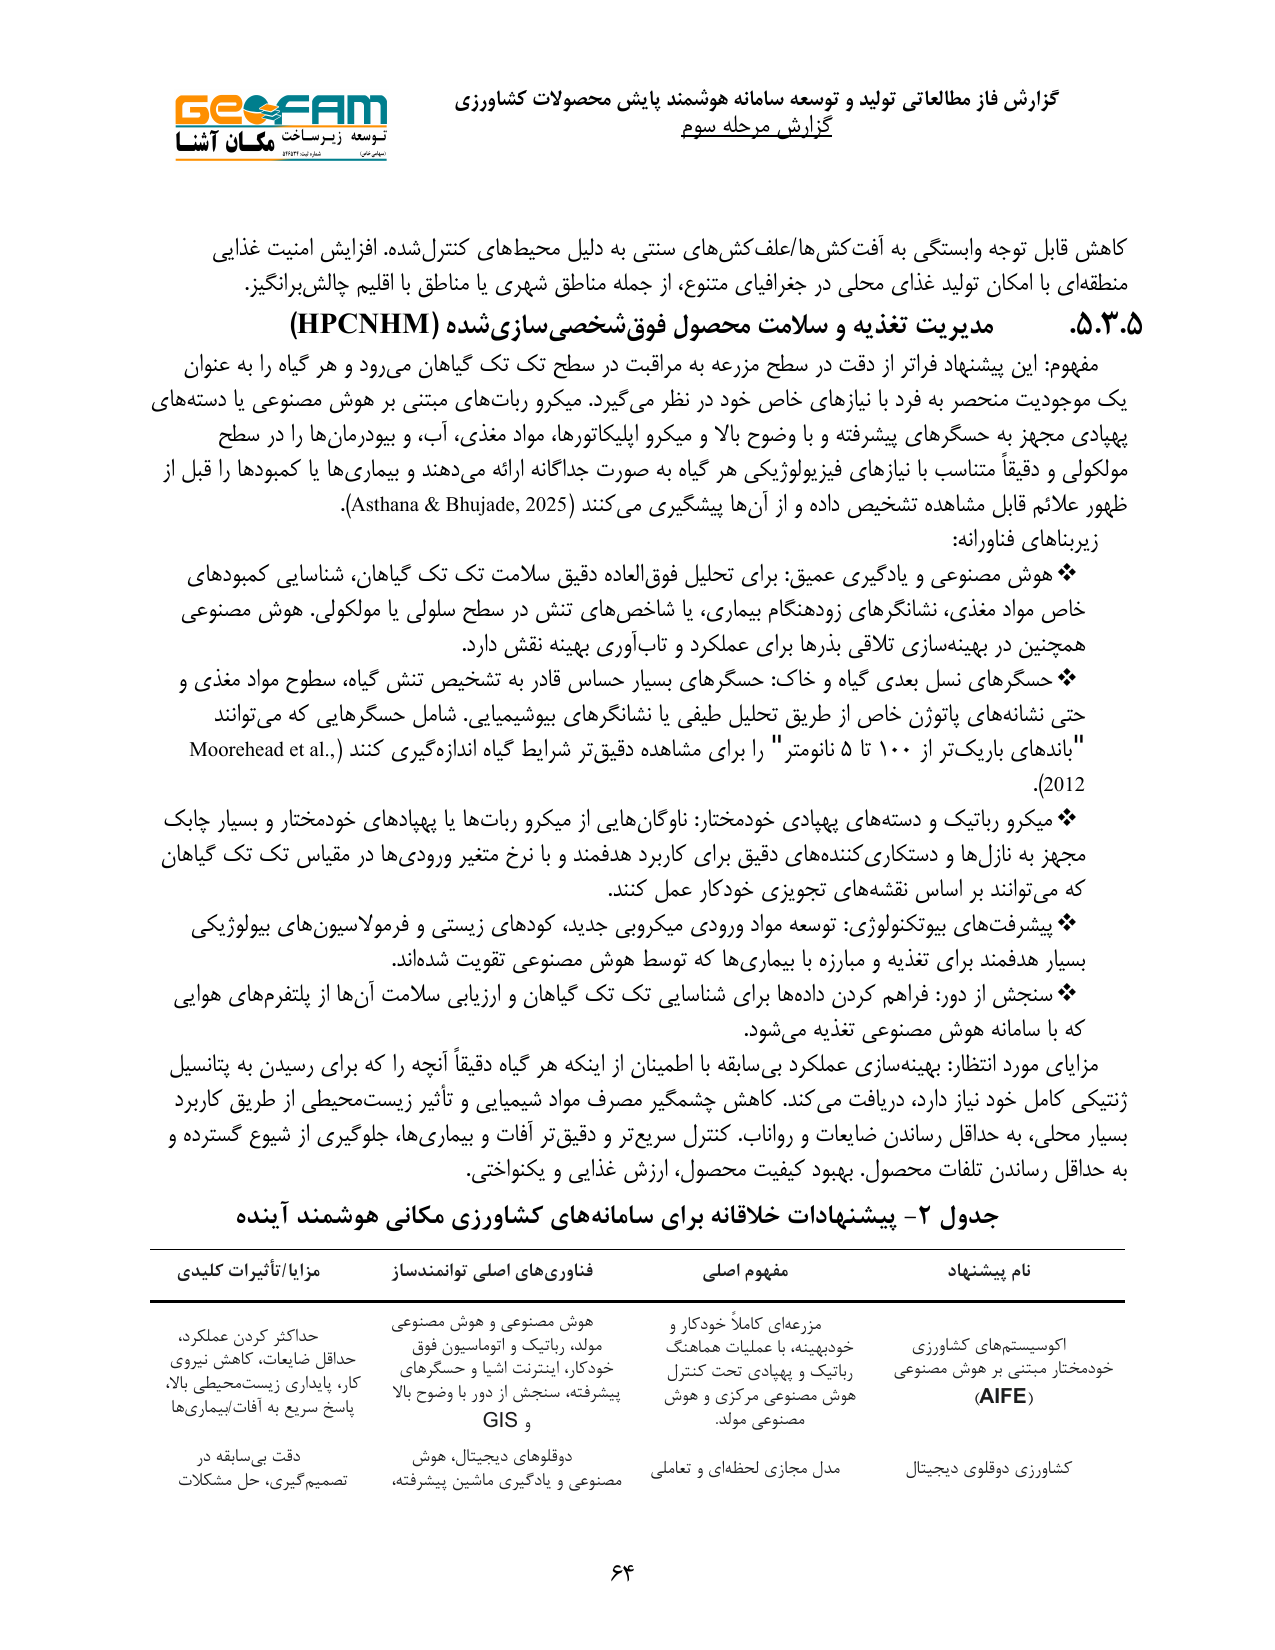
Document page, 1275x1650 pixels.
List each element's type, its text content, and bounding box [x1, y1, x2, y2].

list پیشرفت‌های بیوتکنولوژی: توسعه مواد ورودی میکروبی جدید، کودهای زیستی و فرمولاسیون‌های بیولوژیکی بسیار هدفمند برای تغذیه و مبارزه با بیماری‌ها که توسط هوش مصنوعی تقویت شده‌اند. [148, 912, 1085, 976]
list حسگرهای نسل بعدی گیاه و خاک: حسگرهای بسیار حساس قادر به تشخیص تنش گیاه، سطوح مواد مغذی و حتی نشانه‌های پاتوژن خاص از طریق تحلیل طیفی یا نشانگرهای بیوشیمیایی. شامل حسگرهایی که می‌توانند "باندهای باریک‌تر از ۱۰۰ تا ۵ نانومتر" را برای مشاهده دقیق‌تر شرایط گیاه اندازه‌گیری کنند (Moorehead et al., 2012). [148, 667, 1085, 801]
picture [174, 89, 389, 168]
text زیربناهای فناورانه: [148, 527, 1127, 556]
table_header نام پیشنهاد [881, 1250, 1125, 1300]
table_cell دوقلوهای دیجیتال، هوش مصنوعی و یادگیری ماشین پیشرفته، اینترنت اشیا و حسگرهای نسل بعدی، سنجش از دور با وضوح بال، واقعیت افزوده و واقعیت مجازی [375, 1448, 637, 1492]
text مزایای مورد انتظار: بهینه‌سازی عملکرد بی‌سابقه با اطمینان از اینکه هر گیاه دقیقاً آنچه را که برای رسیدن به پتانسیل ژنتیکی کامل خود نیاز دارد، دریافت می‌کند. کاهش چشمگیر مصرف مواد شیمیایی و تأثیر زیست‌محیطی از طریق کاربرد بسیار محلی، به حداقل رساندن ضایعات و رواناب. کنترل سریع‌تر و دقیق‌تر آفات و بیماری‌ها، جلوگیری از شیوع گسترده و به حداقل رساندن تلفات محصول. بهبود کیفیت محصول، ارزش غذایی و یکنواختی. [148, 1052, 1127, 1186]
subtitle مدیریت تغذیه و سلامت محصول فوق‌شخصی‌سازی‌شده (HPCNHM) [148, 306, 1068, 344]
table_cell حداکثر کردن عملکرد، حداقل ضایعات، کاهش نیروی کار، پایداری زیست‌محیطی بالا، پاسخ سریع به آفات/بیماری‌ها [150, 1303, 375, 1448]
table_cell مدل مجازی لحظه‌ای و تعاملی مزرعه برای شبیه‌سازی، پیش‌بینی، و تجویز مداخلات بهینه قبل از اجرای فیزیکی. [638, 1448, 881, 1492]
table_header فناوری‌های اصلی توانمندساز [375, 1250, 637, 1300]
text جدول ۲- پیشنهادات خلاقانه برای سامانه‌های کشاورزی مکانی هوشمند آینده [148, 1205, 1127, 1234]
table_cell اکوسیستم‌های کشاورزی خودمختار مبتنی بر هوش مصنوعی (AIFE) [881, 1303, 1125, 1448]
table_header مفهوم اصلی [638, 1250, 881, 1300]
list سنجش از دور: فراهم کردن داده‌ها برای شناسایی تک تک گیاهان و ارزیابی سلامت آن‌ها از پلتفرم‌های هوایی که با سامانه هوش مصنوعی تغذیه می‌شود. [148, 982, 1085, 1046]
list میکرو رباتیک و دسته‌های پهپادی خودمختار: ناوگان‌هایی از میکرو ربات‌ها یا پهپادهای خودمختار و بسیار چابک مجهز به نازل‌ها و دستکاری‌کننده‌های دقیق برای کاربرد هدفمند و با نرخ متغیر ورودی‌ها در مقیاس تک تک گیاهان که می‌توانند بر اساس نقشه‌های تجویزی خودکار عمل کنند. [148, 807, 1085, 906]
table_cell کشاورزی دوقلوی دیجیتال پیش‌بینی‌کننده و تجویزی (PPDTF) [881, 1448, 1125, 1492]
list هوش مصنوعی و یادگیری عمیق: برای تحلیل فوق‌العاده دقیق سلامت تک تک گیاهان، شناسایی کمبودهای خاص مواد مغذی، نشانگرهای زودهنگام بیماری، یا شاخص‌های تنش در سطح سلولی یا مولکولی. هوش مصنوعی همچنین در بهینه‌سازی تلاقی بذرها برای عملکرد و تاب‌آوری بهینه نقش دارد. [148, 562, 1085, 661]
text مفهوم: این پیشنهاد فراتر از دقت در سطح مزرعه به مراقبت در سطح تک تک گیاهان می‌رود و هر گیاه را به عنوان یک موجودیت منحصر به فرد با نیازهای خاص خود در نظر می‌گیرد. میکرو ربات‌های مبتنی بر هوش مصنوعی یا دسته‌های پهپادی مجهز به حسگرهای پیشرفته و با وضوح بالا و میکرو اپلیکاتورها، مواد مغذی، آب، و بیودرمان‌ها را در سطح مولکولی و دقیقاً متناسب با نیازهای فیزیولوژیکی هر گیاه به صورت جداگانه ارائه می‌دهند و بیماری‌ها یا کمبودها را قبل از ظهور علائم قابل مشاهده تشخیص داده و از آن‌ها پیشگیری می‌کنند (Asthana & Bhujade, 2025). [148, 352, 1127, 521]
table_cell هوش مصنوعی و هوش مصنوعی مولد، رباتیک و اتوماسیون فوق خودکار، اینترنت اشیا و حسگرهای پیشرفته، سنجش از دور با وضوح بالا و GIS [375, 1303, 637, 1448]
table_cell مزرعه‌ای کاملاً خودکار و خودبهینه، با عملیات هماهنگ رباتیک و پهپادی تحت کنترل هوش مصنوعی مرکزی و هوش مصنوعی مولد. [638, 1303, 881, 1448]
table_cell دقت بی‌سابقه در تصمیم‌گیری، حل مشکلات فعال، کاهش ریسک، بهینه‌سازی منابع، همکاری از راه دور [150, 1448, 375, 1492]
table_header مزایا/تأثیرات کلیدی [150, 1250, 375, 1300]
